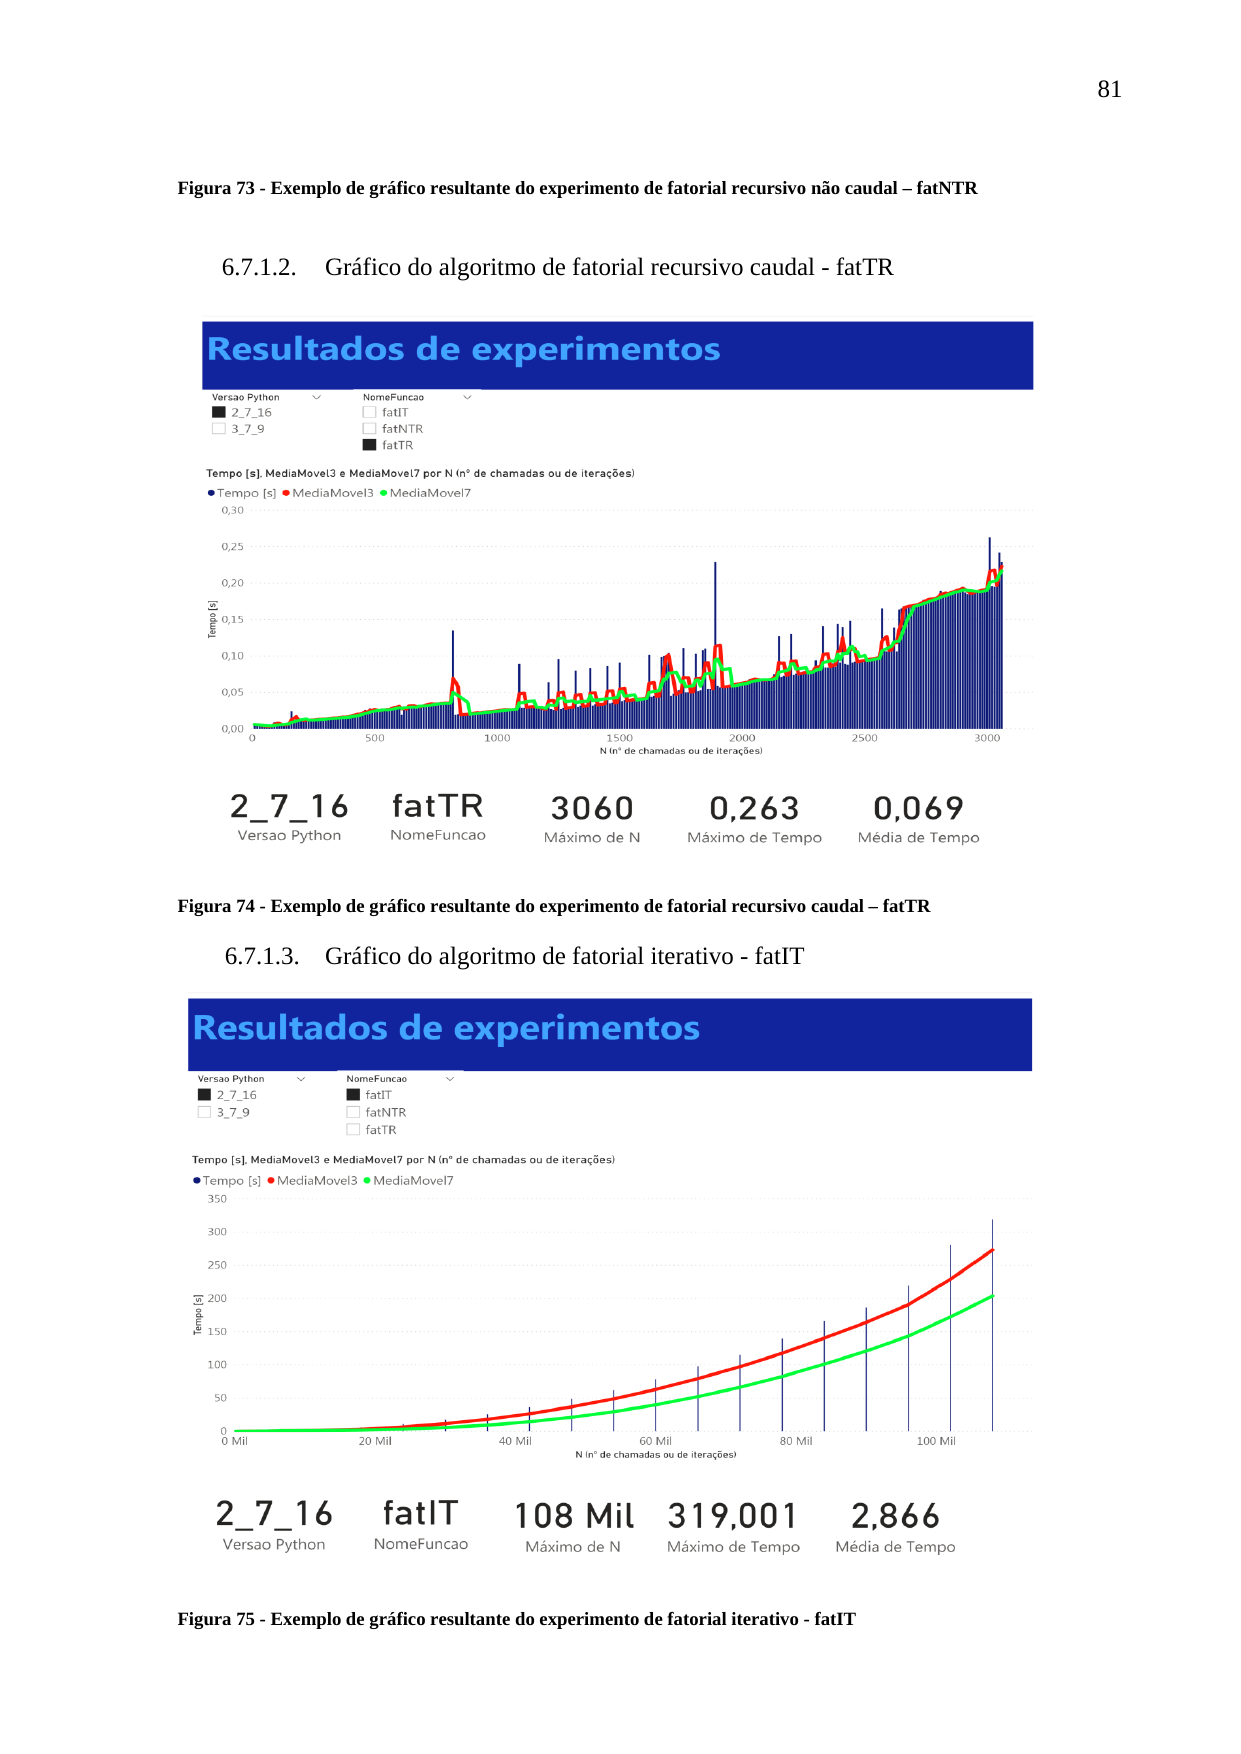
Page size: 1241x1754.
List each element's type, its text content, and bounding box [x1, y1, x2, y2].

text Figura 73 - Exemplo de gráfico resultante do experimento de fatorial recursivo não caudal – fatNTR [177, 177, 1122, 199]
picture [192, 306, 1034, 882]
text Figura 75 - Exemplo de gráfico resultante do experimento de fatorial iterativo - fatIT [177, 1608, 1122, 1629]
text Figura 74 - Exemplo de gráfico resultante do experimento de fatorial recursivo caudal – fatTR [177, 894, 1122, 916]
text Gráfico do algoritmo de fatorial iterativo - fatIT [224, 941, 1122, 970]
text Gráfico do algoritmo de fatorial recursivo caudal - fatTR [222, 252, 1122, 281]
picture [177, 982, 1033, 1594]
